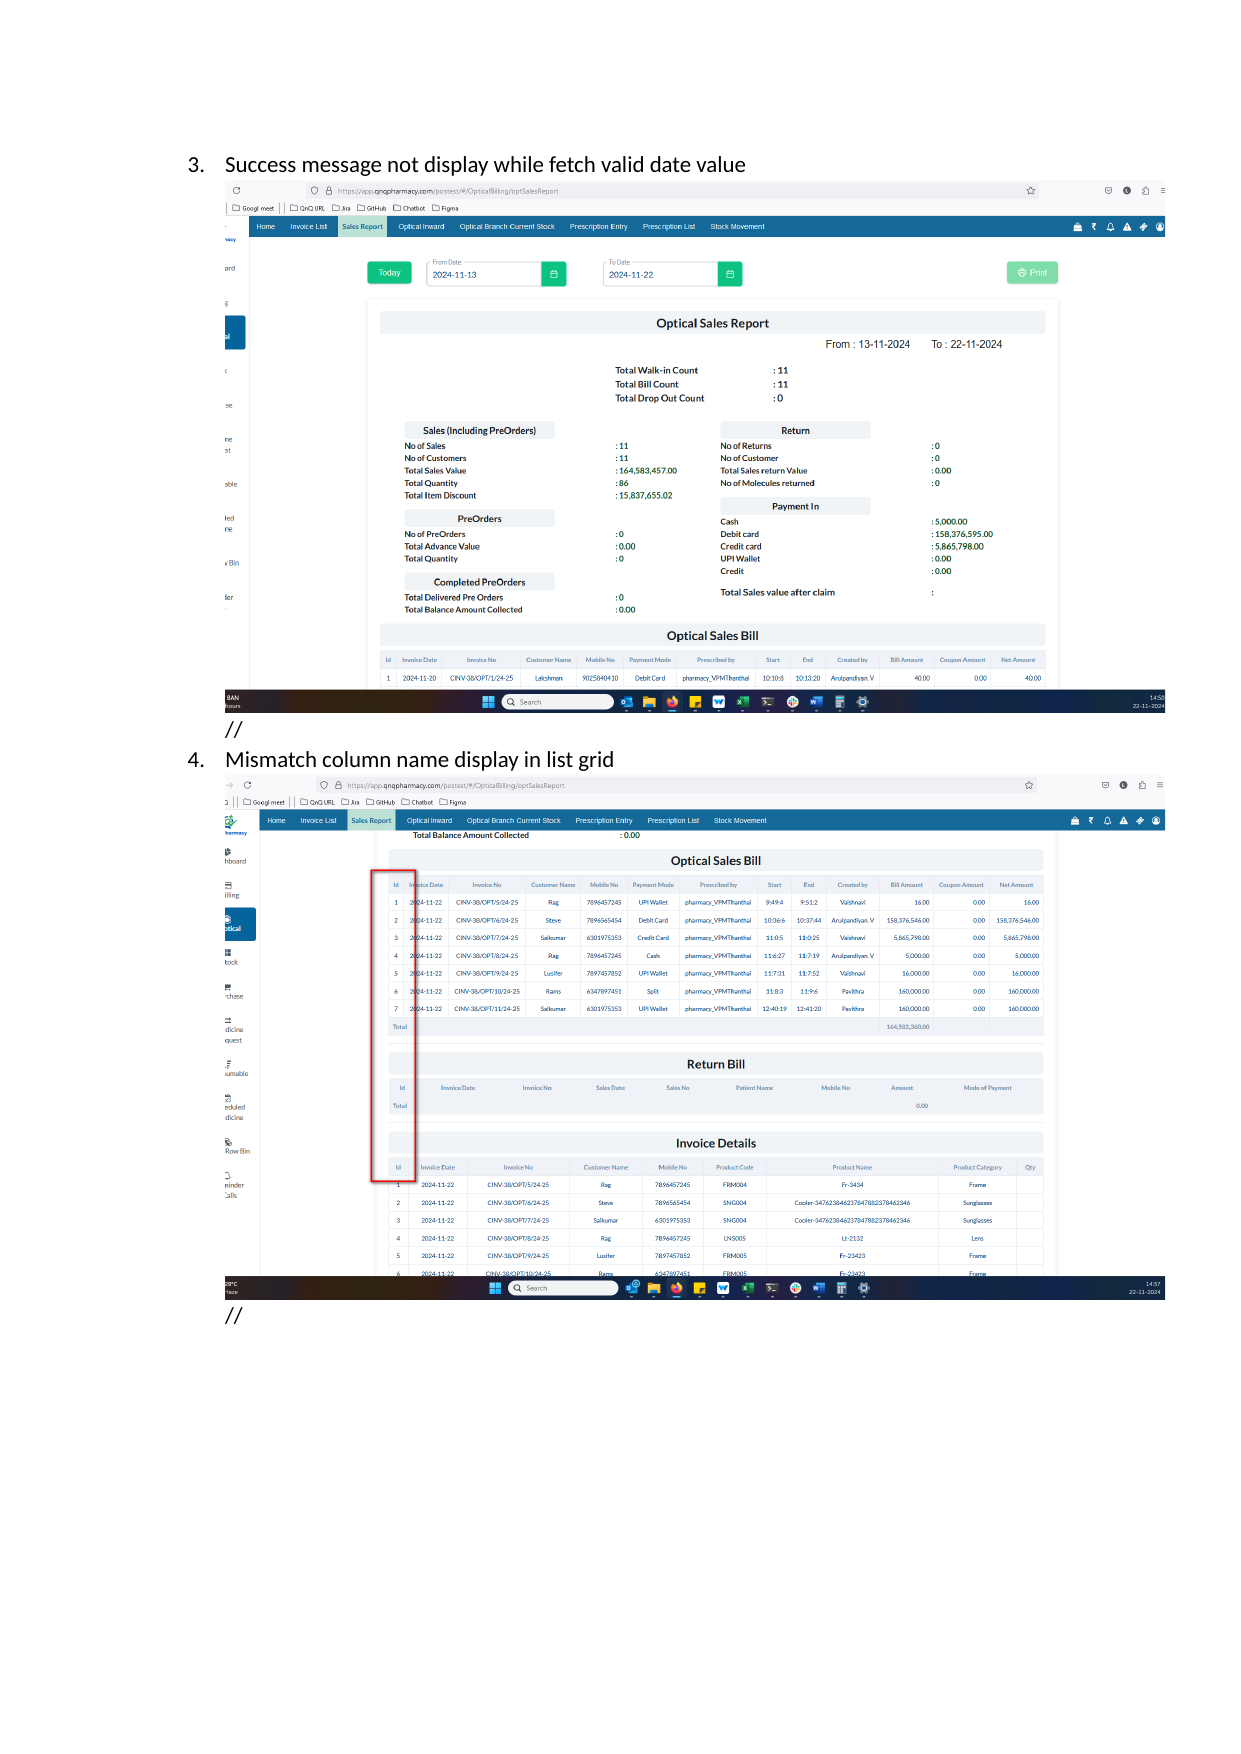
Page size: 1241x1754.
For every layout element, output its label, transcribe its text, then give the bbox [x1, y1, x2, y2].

picture [225, 775, 1166, 1300]
picture [225, 180, 1166, 713]
